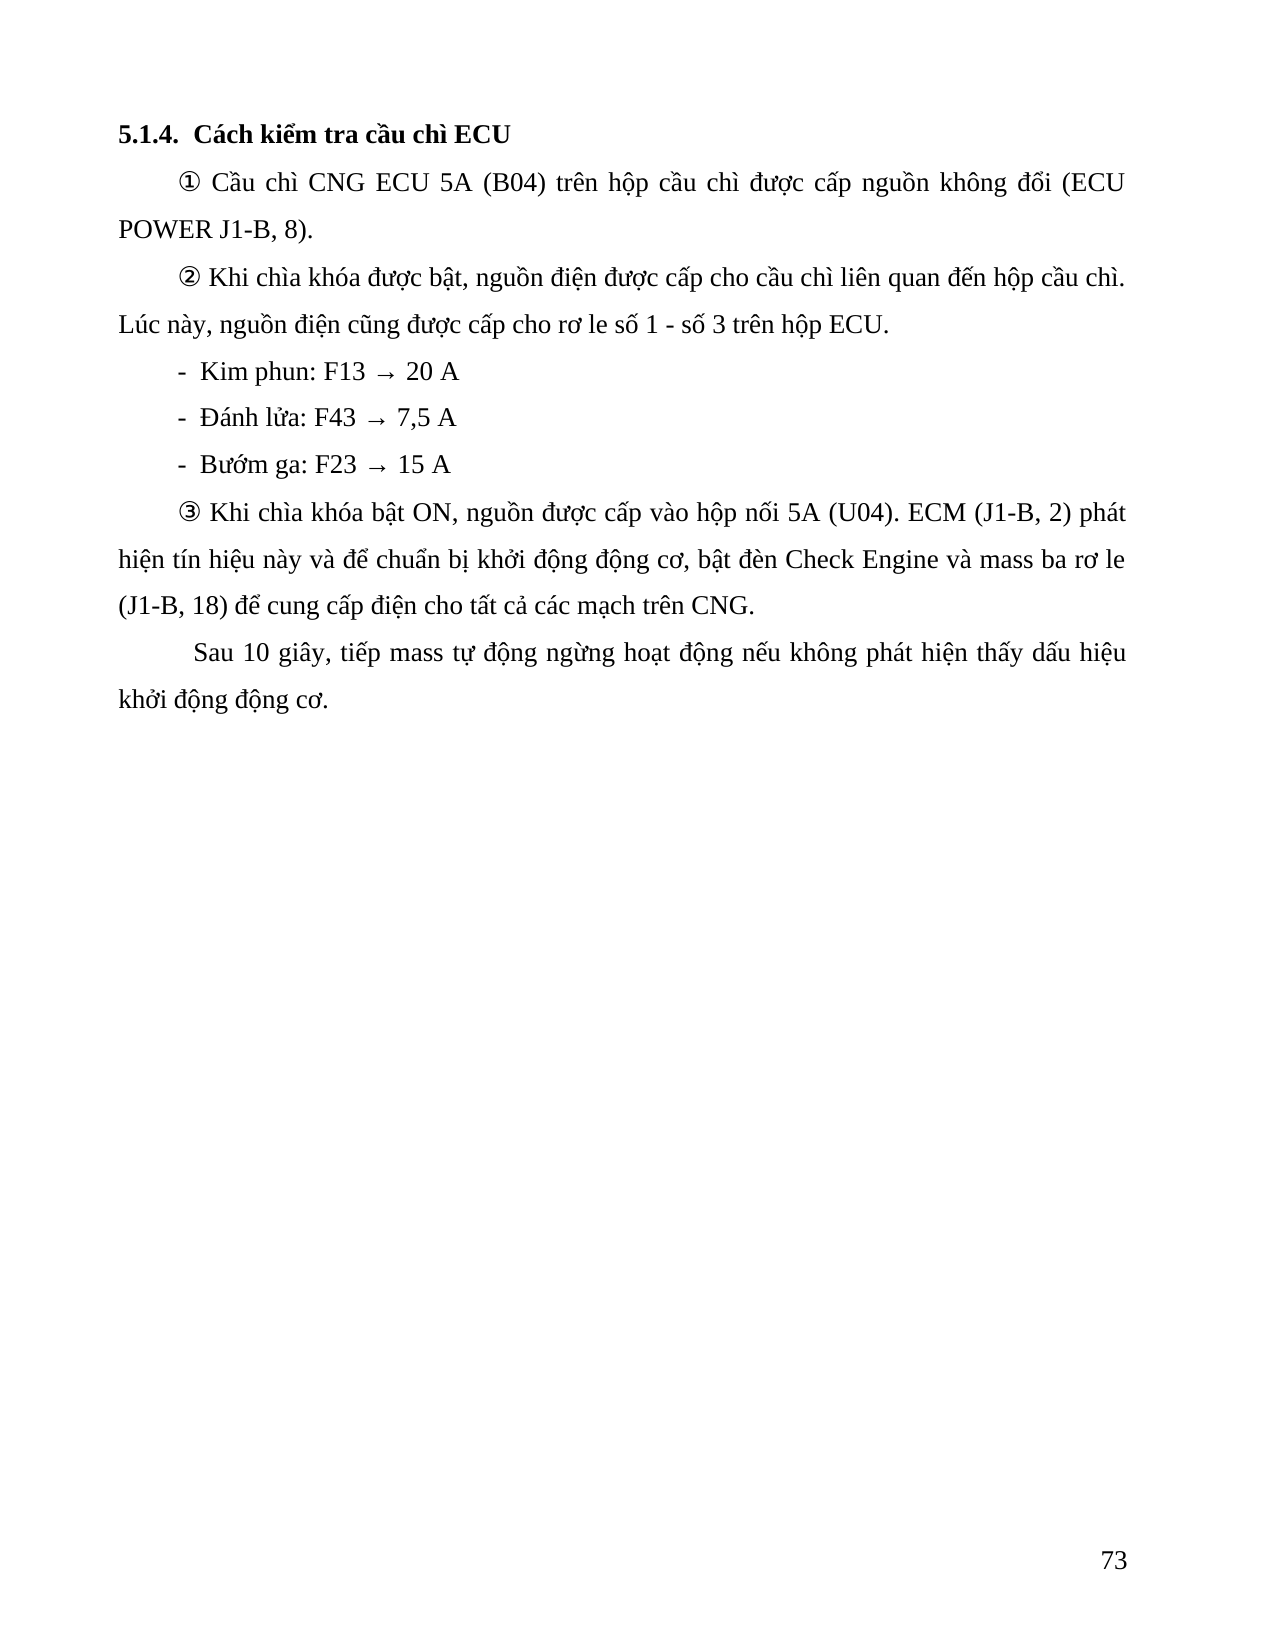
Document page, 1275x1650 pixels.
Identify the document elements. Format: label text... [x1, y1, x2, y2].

list Kim phun: F13 → 20 A [118, 354, 1127, 386]
text ② Khi chìa khóa được bật, nguồn điện được cấp cho cầu chì liên quan đến hộp cầu chì. Lúc này, nguồn điện cũng được cấp cho rơ le số 1 - số 3 trên hộp ECU. [118, 260, 1127, 339]
text Sau 10 giây, tiếp mass tự động ngừng hoạt động nếu không phát hiện thấy dấu hiệu khởi động động cơ. [118, 636, 1127, 714]
list Bướm ga: F23 → 15 A [118, 448, 1127, 479]
subtitle Cách kiểm tra cầu chì ECU [118, 118, 1127, 149]
text ① Cầu chì CNG ECU 5A (B04) trên hộp cầu chì được cấp nguồn không đổi (ECU POWER J1-B, 8). [118, 165, 1127, 244]
list Đánh lửa: F43 → 7,5 A [118, 401, 1127, 432]
text ③ Khi chìa khóa bật ON, nguồn được cấp vào hộp nối 5A (U04). ECM (J1-B, 2) phát hiện tín hiệu này và để chuẩn bị khởi động động cơ, bật đèn Check Engine và mass ba rơ le (J1-B, 18) để cung cấp điện cho tất cả các mạch trên CNG. [118, 494, 1127, 621]
